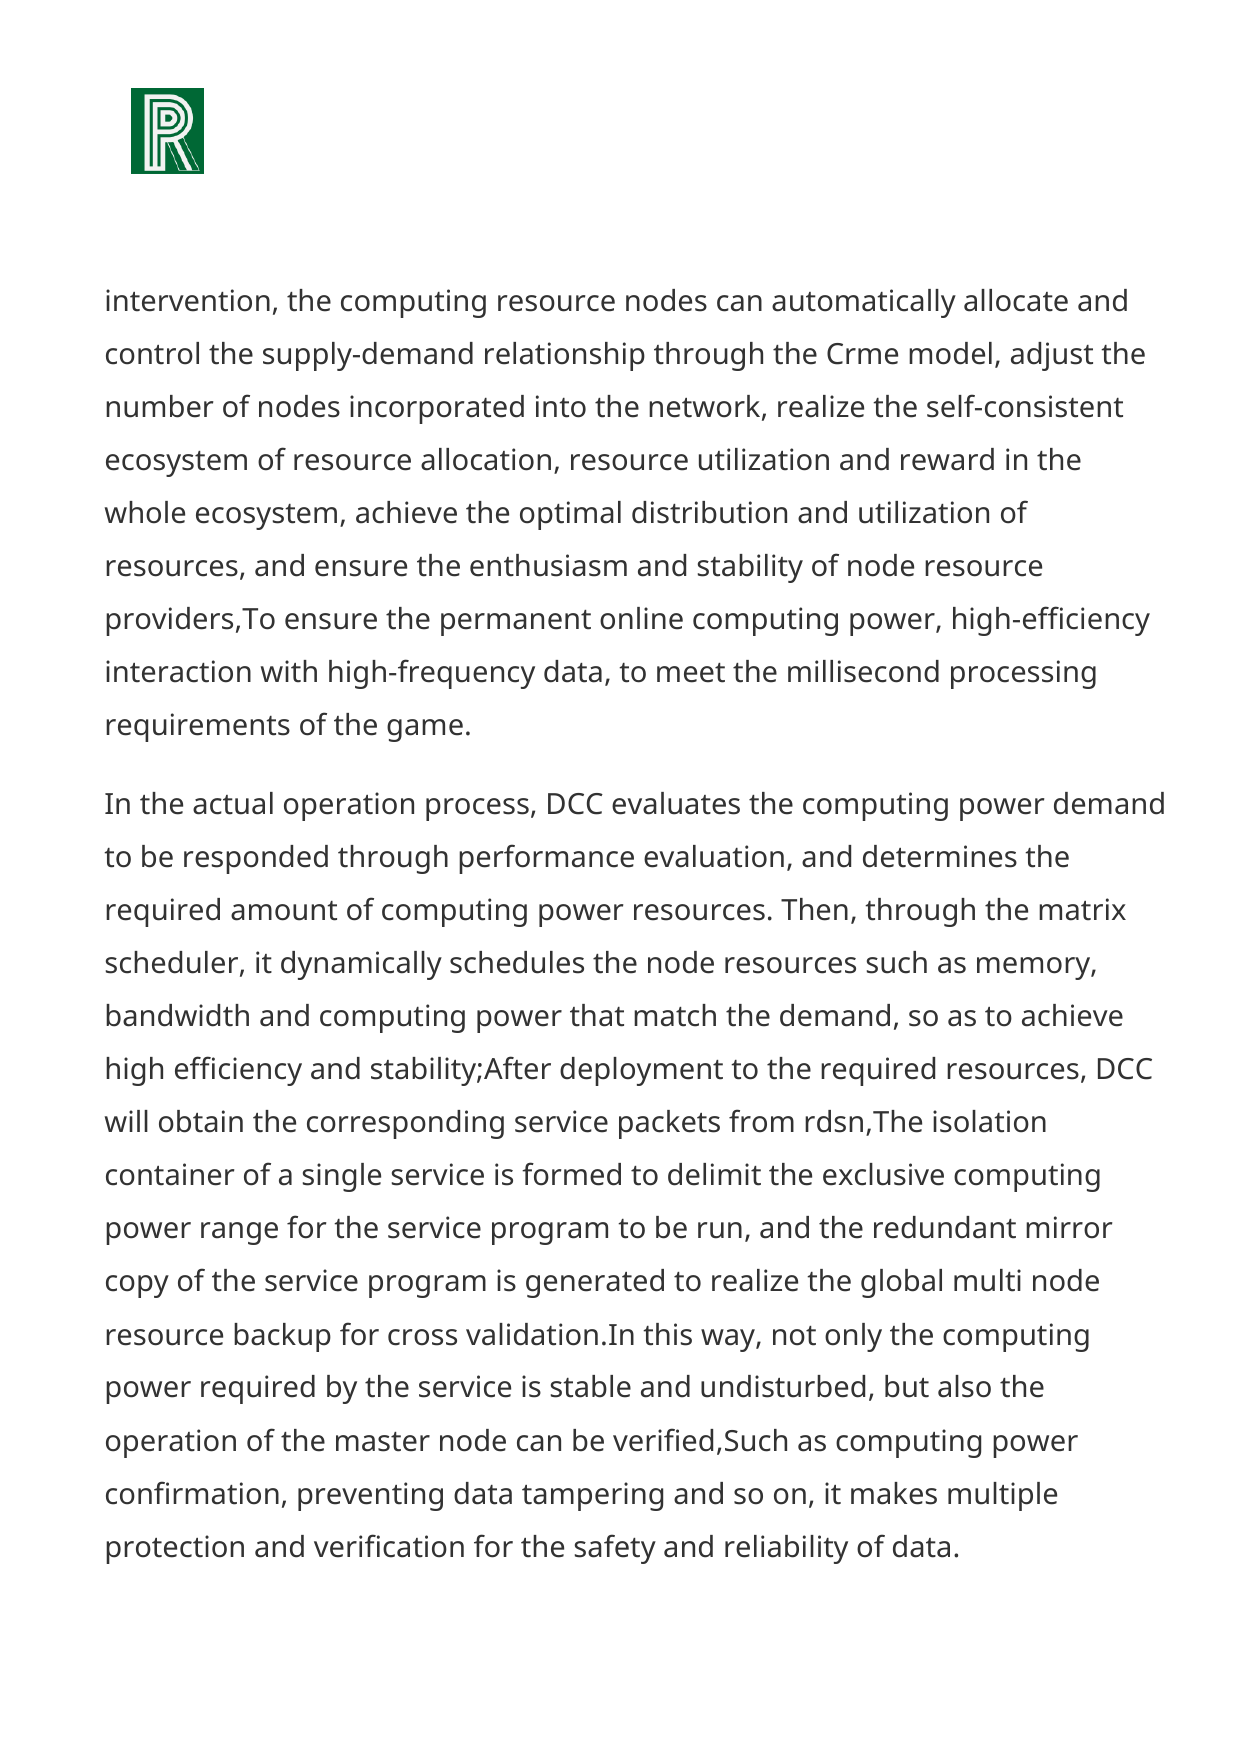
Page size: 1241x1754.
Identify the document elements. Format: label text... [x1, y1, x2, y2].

text to be responded through performance evaluation, and determines the [104, 834, 1240, 875]
text requirements of the game. [104, 703, 1240, 744]
text control the supply-demand relationship through the Crme model, adjust the [104, 331, 1240, 372]
text copy of the service program is generated to realize the global multi node [104, 1259, 1240, 1300]
text providers,To ensure the permanent online computing power, high-efficiency [104, 597, 1240, 638]
text will obtain the corresponding service packets from rdsn,The isolation [104, 1100, 1240, 1141]
text resources, and ensure the enthusiasm and stability of node resource [104, 544, 1240, 585]
text whole ecosystem, achieve the optimal distribution and utilization of [104, 491, 1240, 532]
text ecosystem of resource allocation, resource utilization and reward in the [104, 438, 1240, 479]
text In the actual operation process, DCC evaluates the computing power demand [104, 781, 1240, 822]
text confirmation, preventing data tampering and so on, it makes multiple [104, 1471, 1240, 1512]
text protection and verification for the safety and reliability of data. [104, 1524, 1240, 1565]
text bandwidth and computing power that match the demand, so as to achieve [104, 993, 1240, 1034]
text interaction with high-frequency data, to meet the millisecond processing [104, 650, 1240, 691]
picture [131, 88, 204, 174]
text container of a single service is formed to delimit the exclusive computing [104, 1153, 1240, 1194]
text scheduler, it dynamically schedules the node resources such as memory, [104, 941, 1240, 981]
text resource backup for cross validation.In this way, not only the computing [104, 1312, 1240, 1353]
text intervention, the computing resource nodes can automatically allocate and [104, 278, 1240, 319]
text high efficiency and stability;After deployment to the required resources, DCC [104, 1047, 1240, 1087]
text number of nodes incorporated into the network, realize the self-consistent [104, 384, 1240, 425]
text power required by the service is stable and undisturbed, but also the [104, 1365, 1240, 1406]
text required amount of computing power resources. Then, through the matrix [104, 887, 1240, 928]
text operation of the master node can be verified,Such as computing power [104, 1418, 1240, 1459]
text power range for the service program to be run, and the redundant mirror [104, 1206, 1240, 1247]
